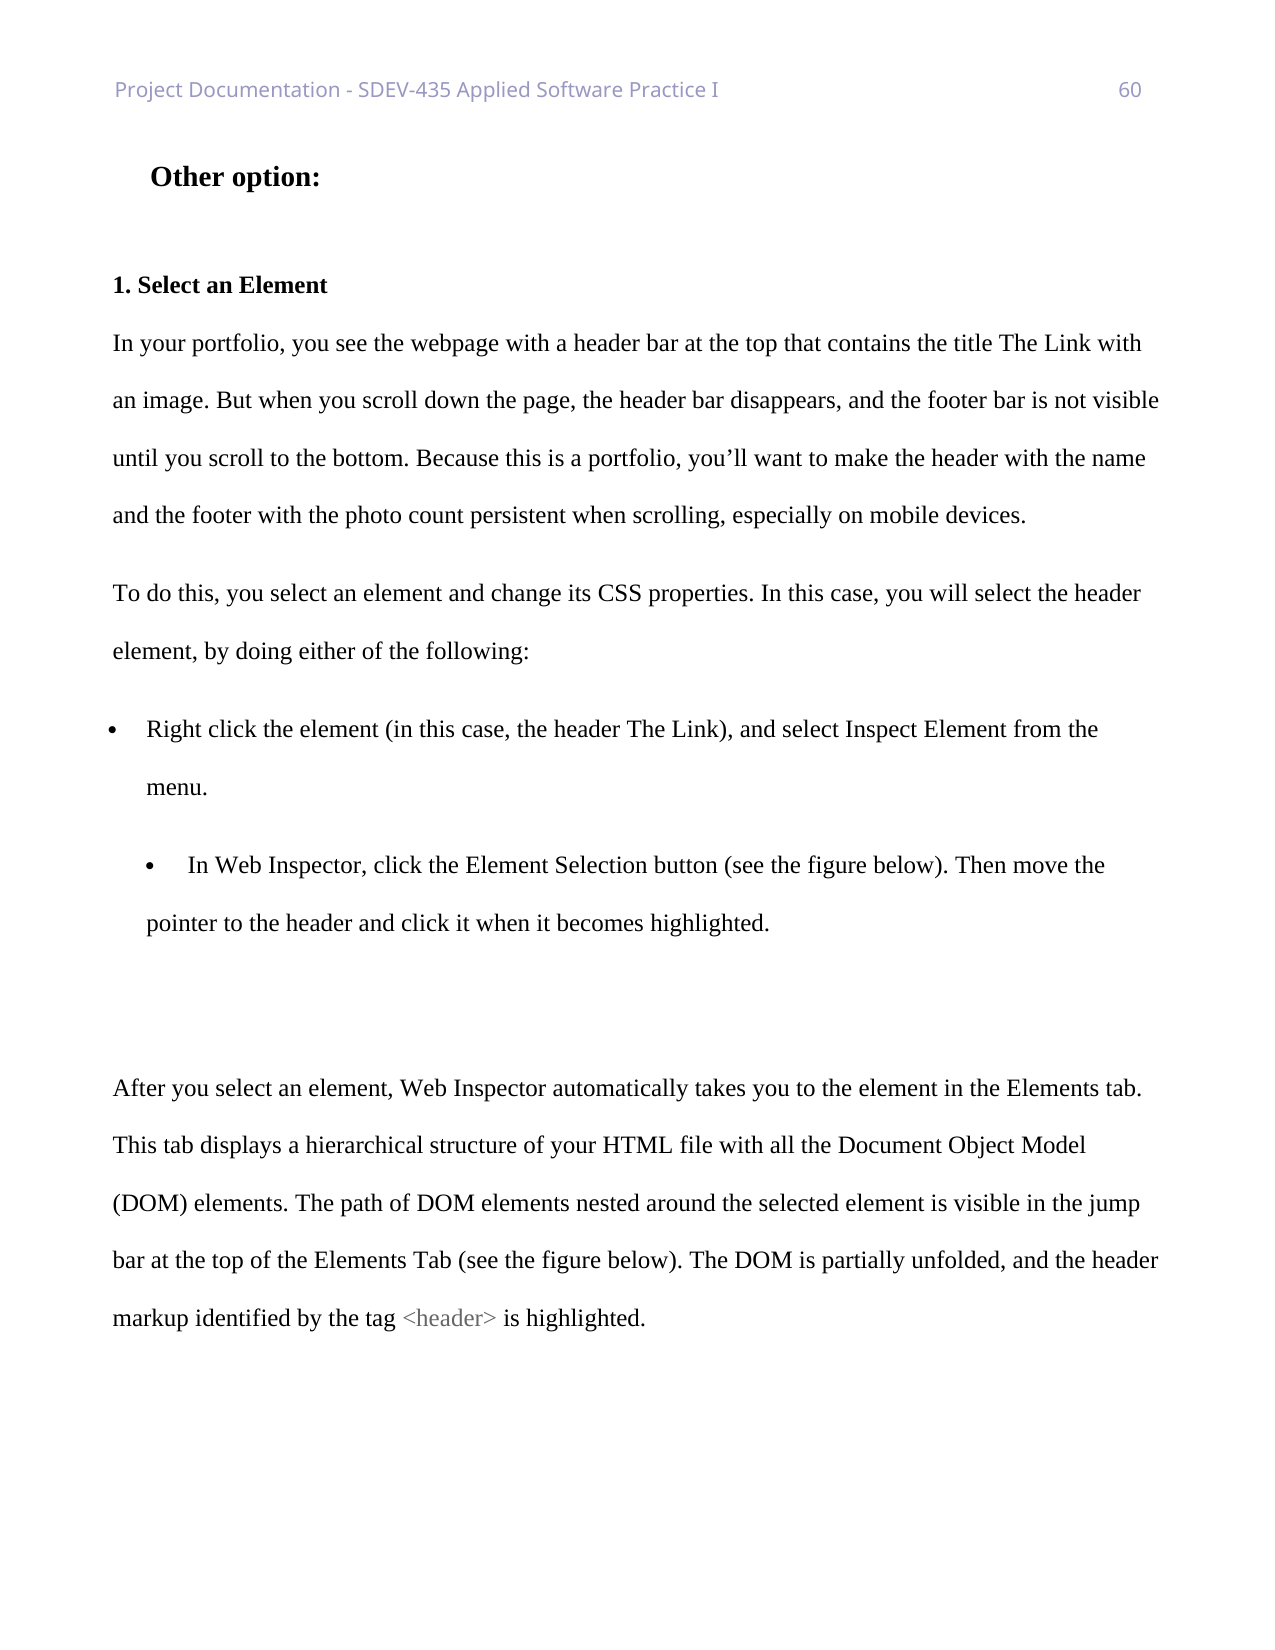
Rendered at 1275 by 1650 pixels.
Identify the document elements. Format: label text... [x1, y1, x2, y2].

text Other option: [150, 159, 1162, 193]
text In your portfolio, you see the webpage with a header bar at the top that contains the title The Link with an image. But when you scroll down the page, the header bar disappears, and the footer bar is not visible until you scroll to the bottom. Because this is a portfolio, you’ll want to make the header with the name and the footer with the photo count persistent when scrolling, especially on mobile devices. [112, 328, 1162, 529]
subtitle 1. Select an Element [112, 270, 1162, 299]
list In Web Inspector, click the Element Selection button (see the figure below). Then move the pointer to the header and click it when it becomes highlighted. [146, 850, 1162, 936]
text To do this, you select an element and change its CSS properties. In this case, you will select the header element, by doing either of the following: [112, 578, 1162, 665]
list Right click the element (in this case, the header The Link), and select Inspect Element from the menu. [109, 714, 1162, 801]
text After you select an element, Web Inspector automatically takes you to the element in the Elements tab. This tab displays a hierarchical structure of your HTML file with all the Document Object Model (DOM) elements. The path of DOM elements nested around the selected element is visible in the jump bar at the top of the Elements Tab (see the figure below). The DOM is partially unfolded, and the header markup identified by the tag <header> is highlighted. [112, 1073, 1162, 1331]
